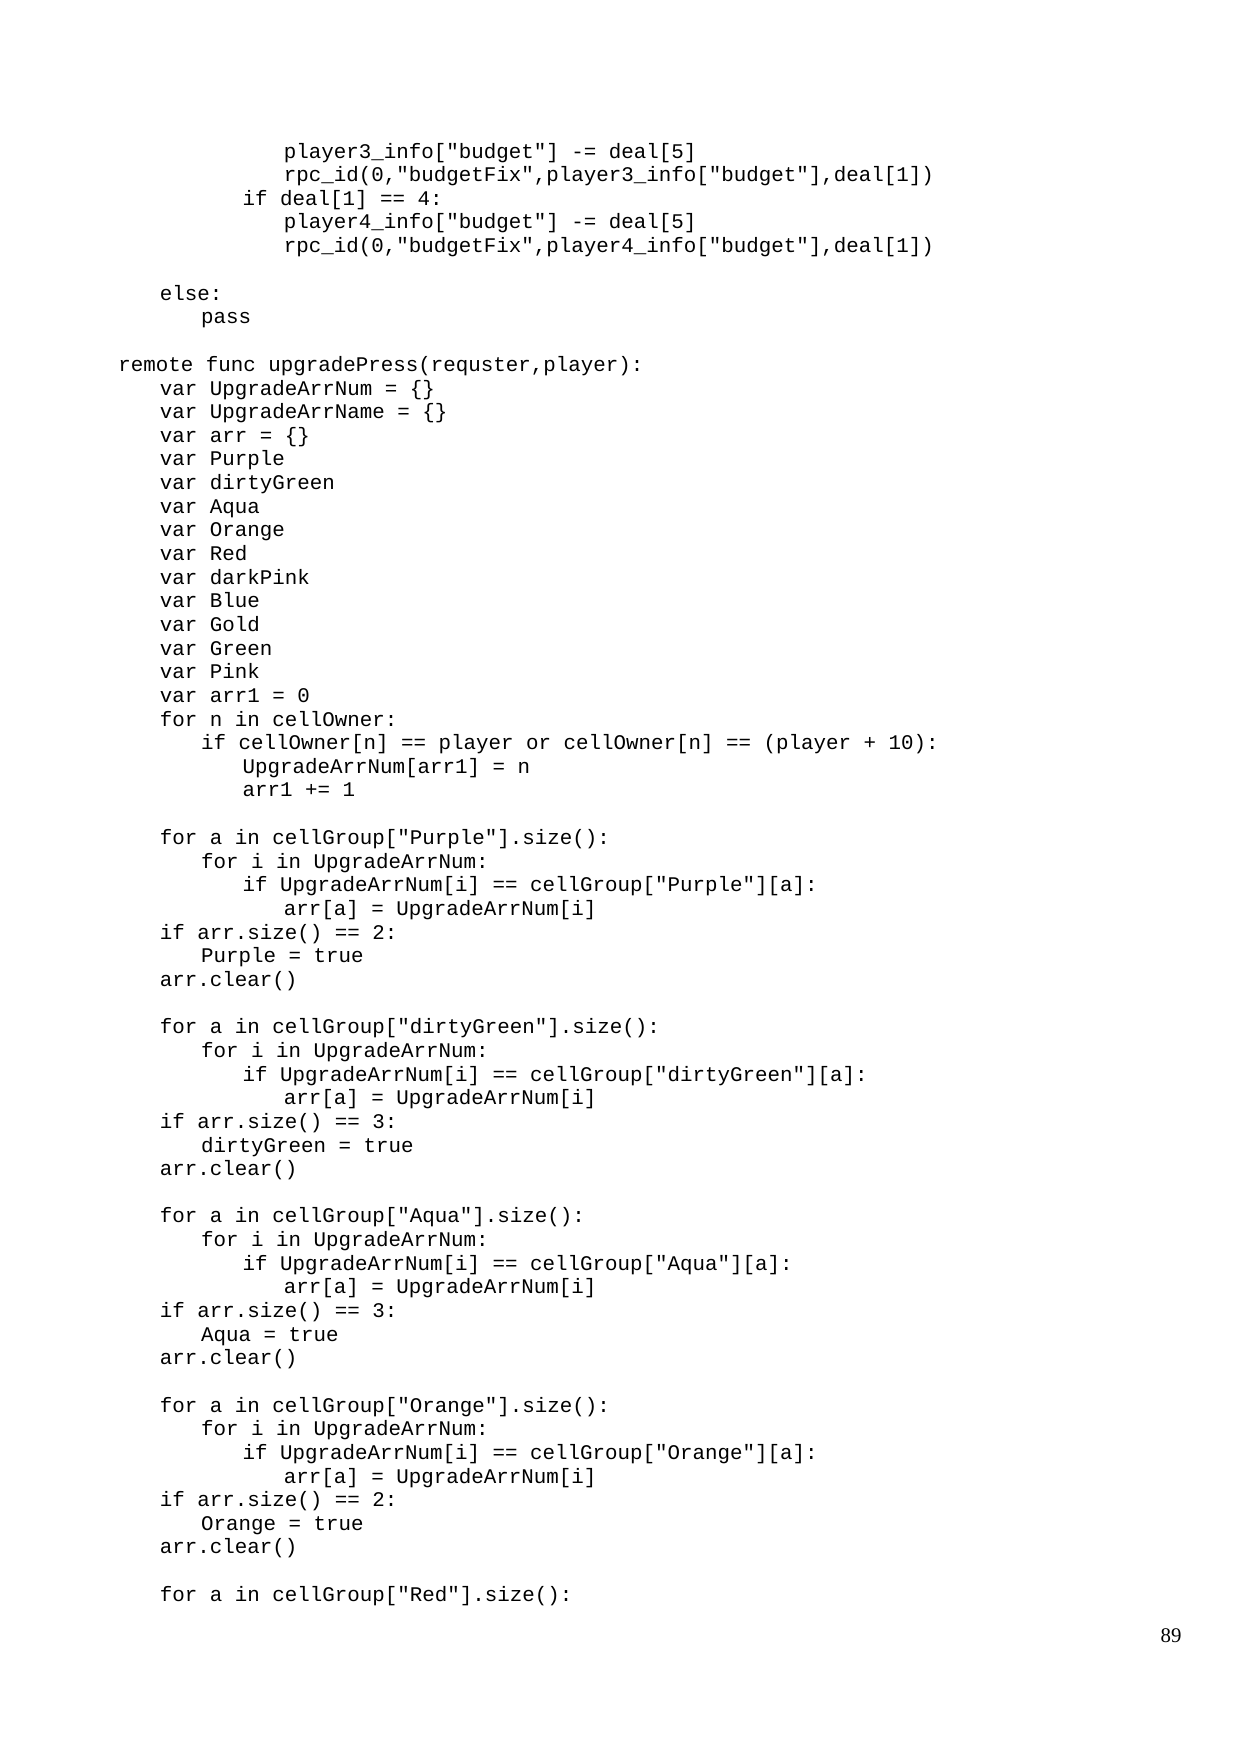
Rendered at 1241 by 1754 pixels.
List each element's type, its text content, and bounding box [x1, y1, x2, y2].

text var dirtyGreen [118, 472, 1181, 496]
text arr.clear() [118, 969, 1181, 993]
text if arr.size() == 2: [118, 1489, 1181, 1513]
text var darkPink [118, 567, 1181, 590]
text for a in cellGroup["Purple"].size(): [118, 827, 1181, 851]
text rpc_id(0,"budgetFix",player3_info["budget"],deal[1]) [118, 164, 1181, 188]
text arr[a] = UpgradeArrNum[i] [118, 1087, 1181, 1111]
text for a in cellGroup["Red"].size(): [118, 1584, 1181, 1607]
text remote func upgradePress(requster,player): [118, 354, 1181, 377]
text arr.clear() [118, 1158, 1181, 1182]
text var arr = {} [118, 425, 1181, 448]
text for a in cellGroup["dirtyGreen"].size(): [118, 1016, 1181, 1040]
text var UpgradeArrName = {} [118, 401, 1181, 425]
text arr[a] = UpgradeArrNum[i] [118, 898, 1181, 922]
text var Red [118, 543, 1181, 567]
text var UpgradeArrNum = {} [118, 377, 1181, 401]
text if UpgradeArrNum[i] == cellGroup["Purple"][a]: [118, 874, 1181, 898]
text Purple = true [118, 945, 1181, 969]
text UpgradeArrNum[arr1] = n [118, 756, 1181, 779]
text if UpgradeArrNum[i] == cellGroup["Orange"][a]: [118, 1442, 1181, 1466]
text for i in UpgradeArrNum: [118, 1229, 1181, 1253]
text pass [118, 307, 1181, 330]
text var Orange [118, 519, 1181, 543]
text if arr.size() == 3: [118, 1300, 1181, 1324]
text player3_info["budget"] -= deal[5] [118, 141, 1181, 164]
text arr.clear() [118, 1537, 1181, 1560]
text if arr.size() == 2: [118, 922, 1181, 945]
text for a in cellGroup["Aqua"].size(): [118, 1206, 1181, 1229]
text var Green [118, 638, 1181, 661]
text arr[a] = UpgradeArrNum[i] [118, 1276, 1181, 1300]
text dirtyGreen = true [118, 1134, 1181, 1158]
text for a in cellGroup["Orange"].size(): [118, 1395, 1181, 1418]
text if UpgradeArrNum[i] == cellGroup["dirtyGreen"][a]: [118, 1064, 1181, 1087]
text var Pink [118, 661, 1181, 685]
text if arr.size() == 3: [118, 1111, 1181, 1134]
text for n in cellOwner: [118, 708, 1181, 732]
text for i in UpgradeArrNum: [118, 1040, 1181, 1064]
text Aqua = true [118, 1324, 1181, 1347]
text if UpgradeArrNum[i] == cellGroup["Aqua"][a]: [118, 1253, 1181, 1276]
text if cellOwner[n] == player or cellOwner[n] == (player + 10): [118, 732, 1181, 756]
text var Aqua [118, 496, 1181, 519]
text var Gold [118, 614, 1181, 638]
text var Blue [118, 590, 1181, 614]
text var arr1 = 0 [118, 685, 1181, 708]
text for i in UpgradeArrNum: [118, 1418, 1181, 1442]
text var Purple [118, 448, 1181, 472]
text else: [118, 283, 1181, 307]
text arr1 += 1 [118, 779, 1181, 803]
text if deal[1] == 4: [118, 188, 1181, 212]
text arr.clear() [118, 1347, 1181, 1371]
text arr[a] = UpgradeArrNum[i] [118, 1466, 1181, 1489]
text player4_info["budget"] -= deal[5] [118, 212, 1181, 235]
text for i in UpgradeArrNum: [118, 851, 1181, 874]
text Orange = true [118, 1513, 1181, 1537]
text rpc_id(0,"budgetFix",player4_info["budget"],deal[1]) [118, 235, 1181, 259]
